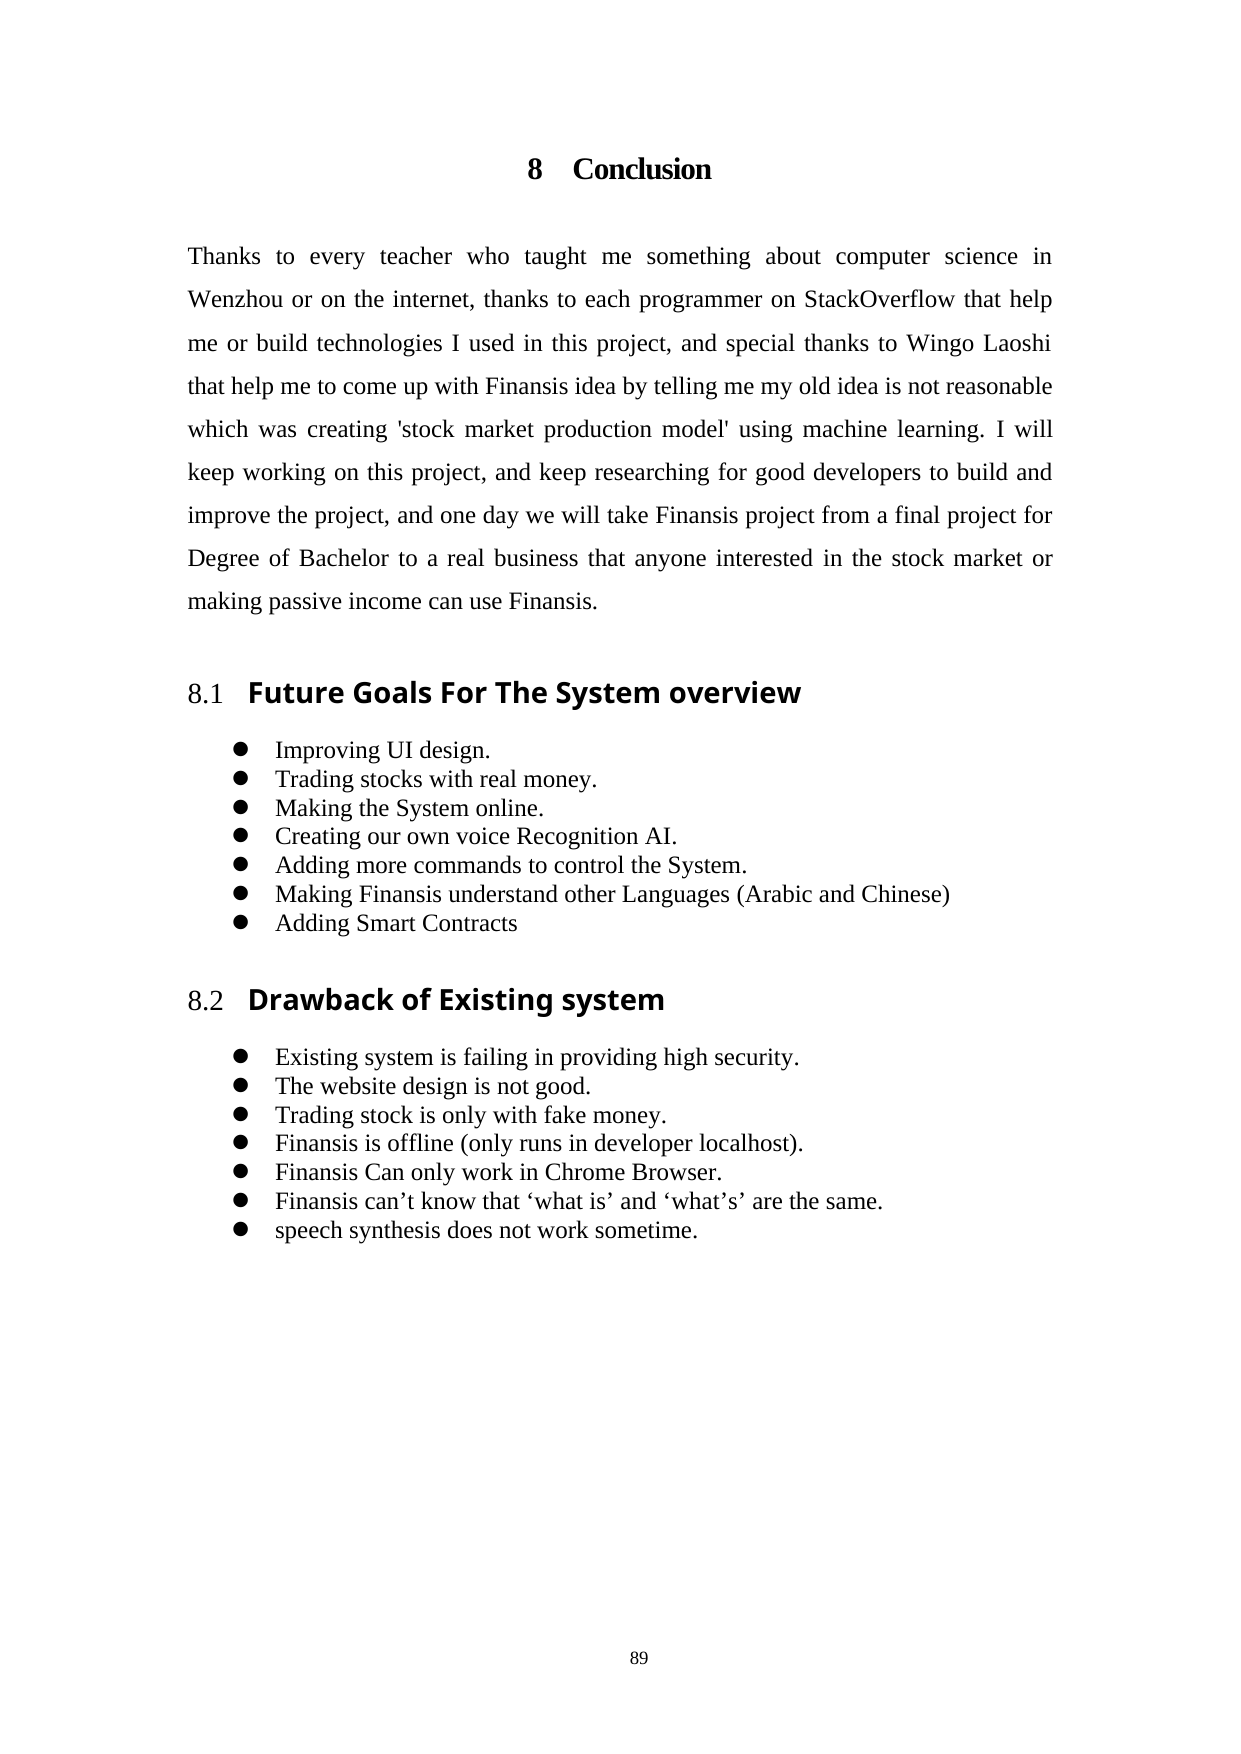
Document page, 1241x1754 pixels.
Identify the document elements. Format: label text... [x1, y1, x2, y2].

list Finansis can’t know that ‘what is’ and ‘what’s’ are the same. [231, 1186, 1053, 1215]
subtitle Conclusion [187, 150, 1053, 186]
list Trading stock is only with fake money. [231, 1100, 1053, 1128]
list Improving UI design. [231, 735, 1053, 764]
subtitle Future Goals For The System overview [187, 673, 1053, 712]
list Finansis Can only work in Chrome Browser. [231, 1157, 1053, 1186]
list Adding more commands to control the System. [231, 850, 1053, 879]
subtitle Drawback of Existing system [187, 979, 1053, 1019]
list Finansis is offline (only runs in developer localhost). [231, 1128, 1053, 1157]
list speech synthesis does not work sometime. [231, 1215, 1053, 1243]
list Making Finansis understand other Languages (Arabic and Chinese) [231, 879, 1053, 908]
list Existing system is failing in providing high security. [231, 1042, 1053, 1071]
list Creating our own voice Recognition AI. [231, 821, 1053, 850]
text Thanks to every teacher who taught me something about computer science in Wenzhou or on the internet, thanks to each programmer on StackOverflow that help me or build technologies I used in this project, and special thanks to Wingo Laoshi that help me to come up with Finansis idea by telling me my old idea is not reasonable which was creating 'stock market production model' using machine learning. I will keep working on this project, and keep researching for good developers to build and improve the project, and one day we will take Finansis project from a final project for Degree of Bachelor to a real business that anyone interested in the stock market or making passive income can use Finansis. [187, 241, 1053, 615]
list The website design is not good. [231, 1071, 1053, 1100]
list Trading stocks with real money. [231, 764, 1053, 793]
list Making the System online. [231, 793, 1053, 821]
list Adding Smart Contracts [231, 908, 1053, 936]
